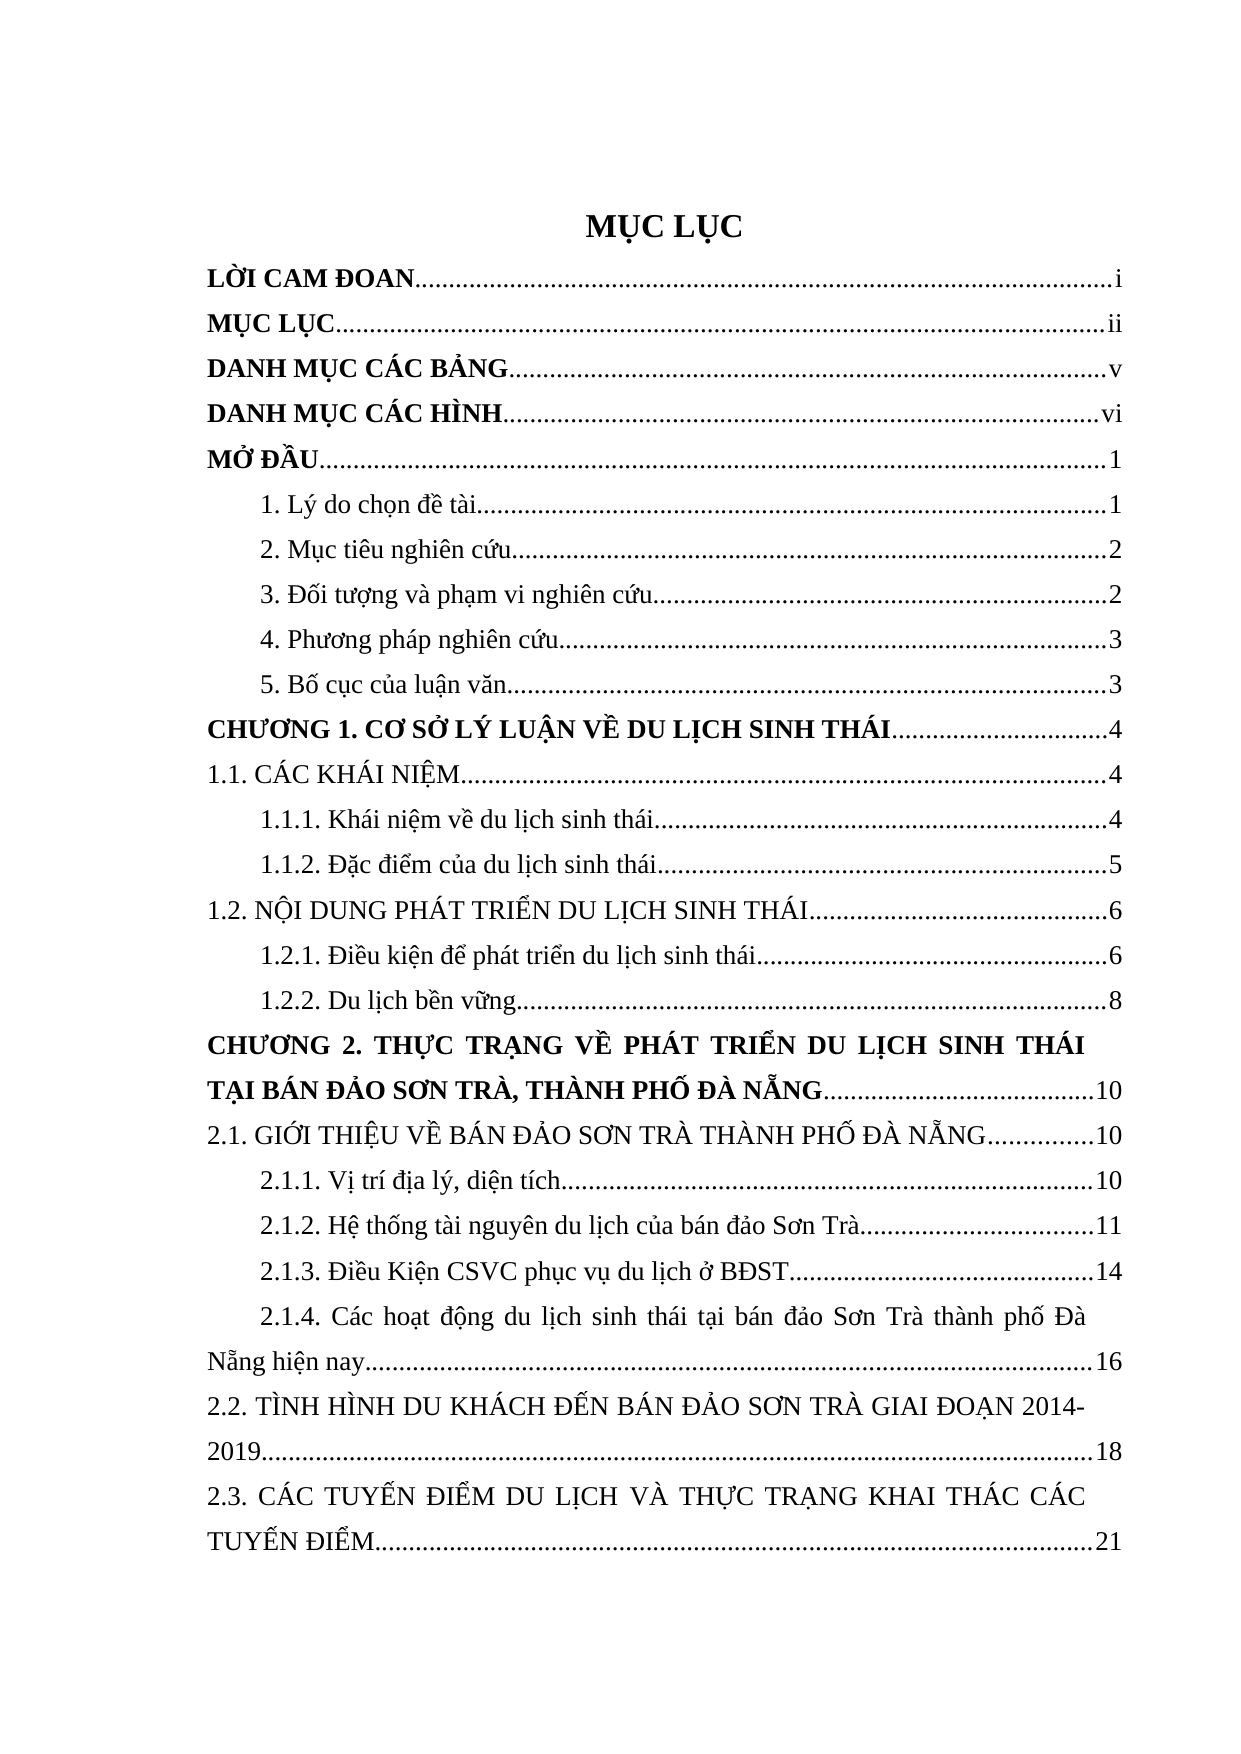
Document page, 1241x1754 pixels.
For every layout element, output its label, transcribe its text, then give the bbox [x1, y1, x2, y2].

text 2.1.2. Hệ thống tài nguyên du lịch của bán đảo Sơn Trà 11 [207, 1209, 1087, 1241]
text 1.2.2. Du lịch bền vững 8 [207, 984, 1087, 1015]
text 2.1. GIỚI THIỆU VỀ BÁN ĐẢO SƠN TRÀ THÀNH PHỐ ĐÀ NẴNG 10 [207, 1119, 1087, 1150]
text LỜI CAM ĐOAN i [207, 262, 1087, 293]
text 3. Đối tượng và phạm vi nghiên cứu 2 [207, 578, 1087, 609]
text MỤC LỤC [207, 207, 1122, 245]
text 1.1. CÁC KHÁI NIỆM 4 [207, 758, 1087, 789]
text 1.2.1. Điều kiện để phát triển du lịch sinh thái 6 [207, 939, 1087, 970]
text 2. Mục tiêu nghiên cứu 2 [207, 533, 1087, 564]
text 2.1.3. Điều Kiện CSVC phục vụ du lịch ở BĐST 14 [207, 1254, 1087, 1286]
text 1.1.1. Khái niệm về du lịch sinh thái. 4 [207, 803, 1087, 835]
text 2.2. TÌNH HÌNH DU KHÁCH ĐẾN BÁN ĐẢO SƠN TRÀ GIAI ĐOẠN 2014- 2019 18 [207, 1421, 1087, 1466]
text 2.3. CÁC TUYẾN ĐIỂM DU LỊCH VÀ THỰC TRẠNG KHAI THÁC CÁC TUYẾN ĐIỂM 21 [207, 1480, 1087, 1556]
text CHƯƠNG 1. CƠ SỞ LÝ LUẬN VỀ DU LỊCH SINH THÁI 4 [207, 713, 1087, 744]
text DANH MỤC CÁC BẢNG v [207, 352, 1087, 384]
text 1.2. NỘI DUNG PHÁT TRIỂN DU LỊCH SINH THÁI 6 [207, 894, 1087, 925]
text MỞ ĐẦU 1 [207, 443, 1087, 474]
text 1.1.2. Đặc điểm của du lịch sinh thái 5 [207, 849, 1087, 880]
text 4. Phương pháp nghiên cứu 3 [207, 623, 1087, 654]
text 2.1.4. Các hoạt động du lịch sinh thái tại bán đảo Sơn Trà thành phố Đà Nẵng hiện nay. 16 [207, 1300, 1087, 1376]
text 2.1.1. Vị trí địa lý, diện tích 10 [207, 1164, 1087, 1196]
text DANH MỤC CÁC HÌNH vi [207, 398, 1087, 429]
text 1. Lý do chọn đề tài 1 [207, 488, 1087, 519]
text CHƯƠNG 2. THỰC TRẠNG VỀ PHÁT TRIỂN DU LỊCH SINH THÁI TẠI BÁN ĐẢO SƠN TRÀ, THÀNH PHỐ ĐÀ NẴNG 10 [207, 1029, 1087, 1105]
text MỤC LỤC ii [207, 307, 1087, 338]
text 5. Bố cục của luận văn 3 [207, 668, 1087, 699]
